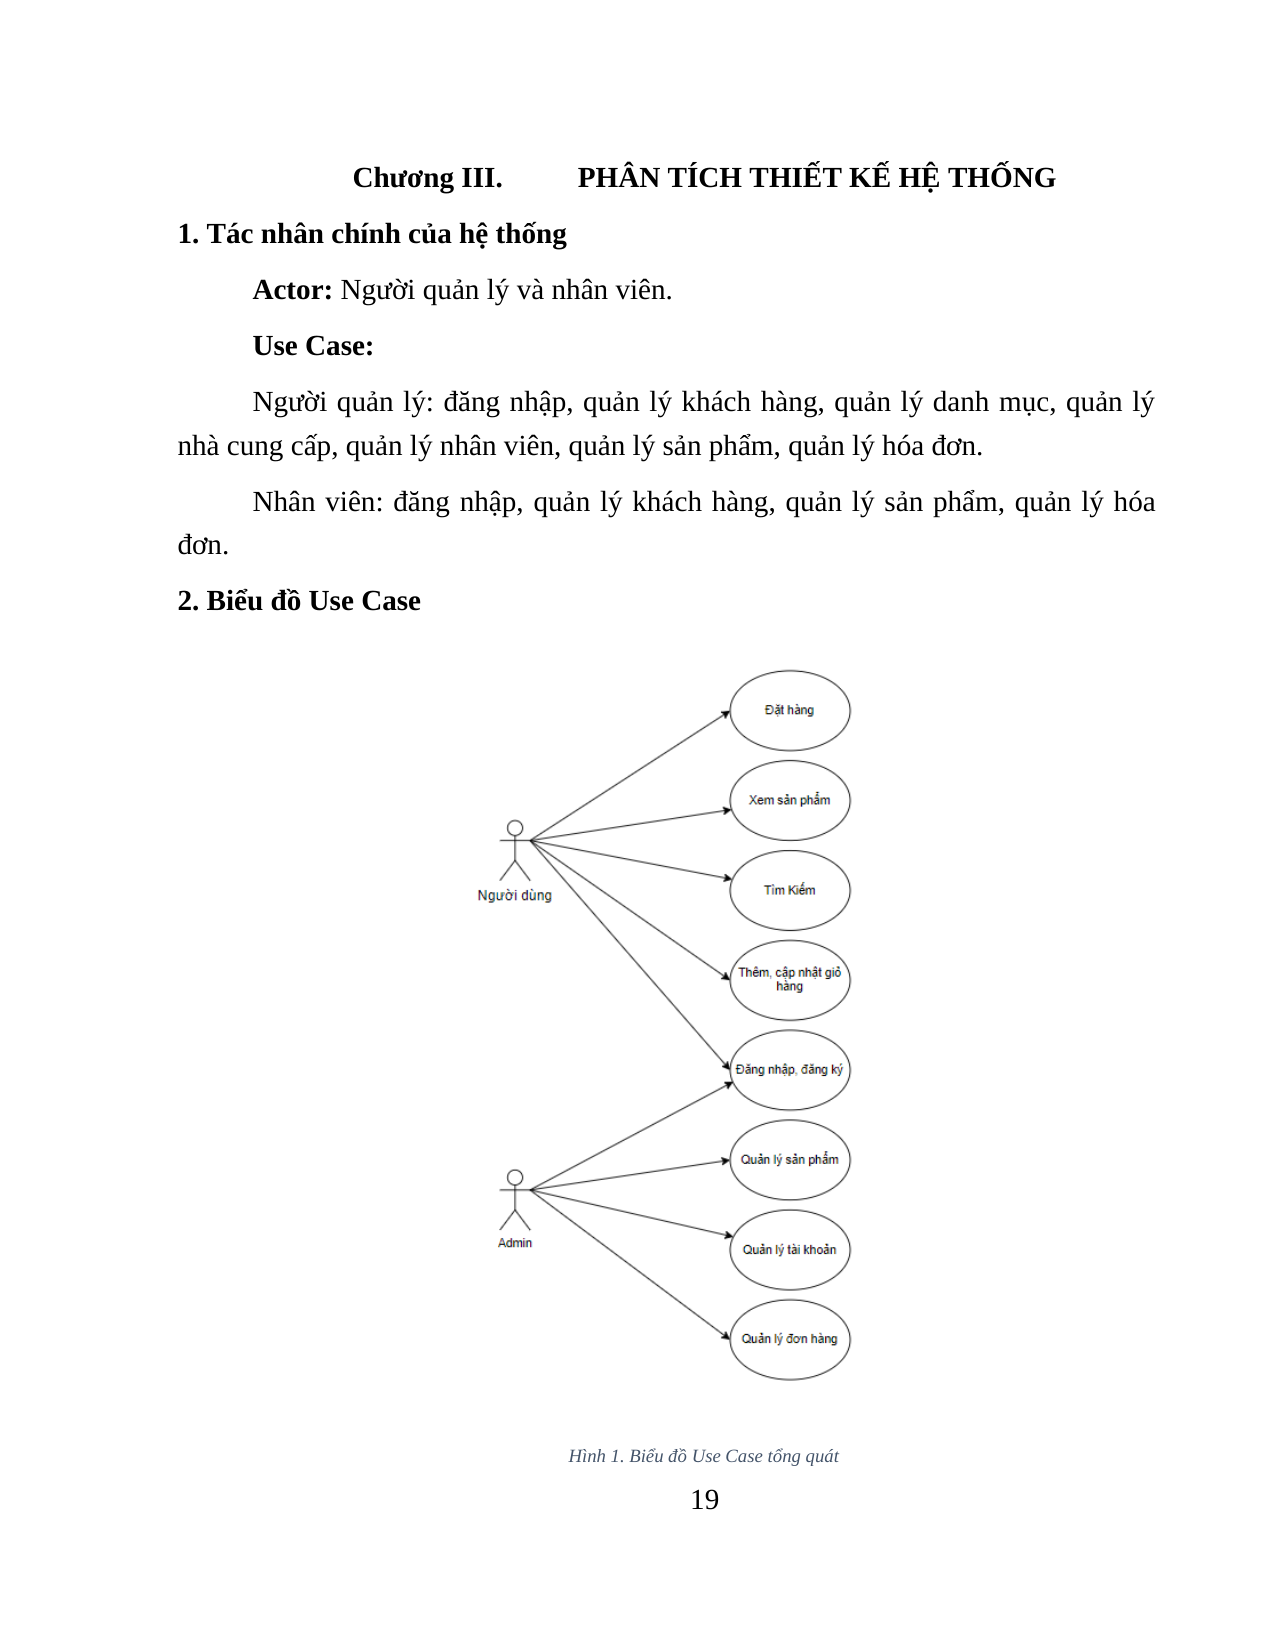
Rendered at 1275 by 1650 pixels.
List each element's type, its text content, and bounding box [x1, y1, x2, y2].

text Biểu đồ Use Case [177, 583, 1157, 617]
text Hình 1. Biểu đồ Use Case tổng quát [177, 1445, 1157, 1466]
list Tác nhân chính của hệ thống [177, 216, 1157, 250]
text Use Case: [177, 328, 1157, 362]
text Actor: Người quản lý và nhân viên. [177, 272, 1157, 306]
text Nhân viên: đăng nhập, quản lý khách hàng, quản lý sản phẩm, quản lý hóa đơn. [177, 484, 1157, 561]
text Người quản lý: đăng nhập, quản lý khách hàng, quản lý danh mục, quản lý nhà cung cấp, quản lý nhân viên, quản lý sản phẩm, quản lý hóa đơn. [177, 384, 1157, 461]
picture [433, 639, 975, 1423]
text PHÂN TÍCH THIẾT KẾ HỆ THỐNG [252, 160, 1157, 194]
